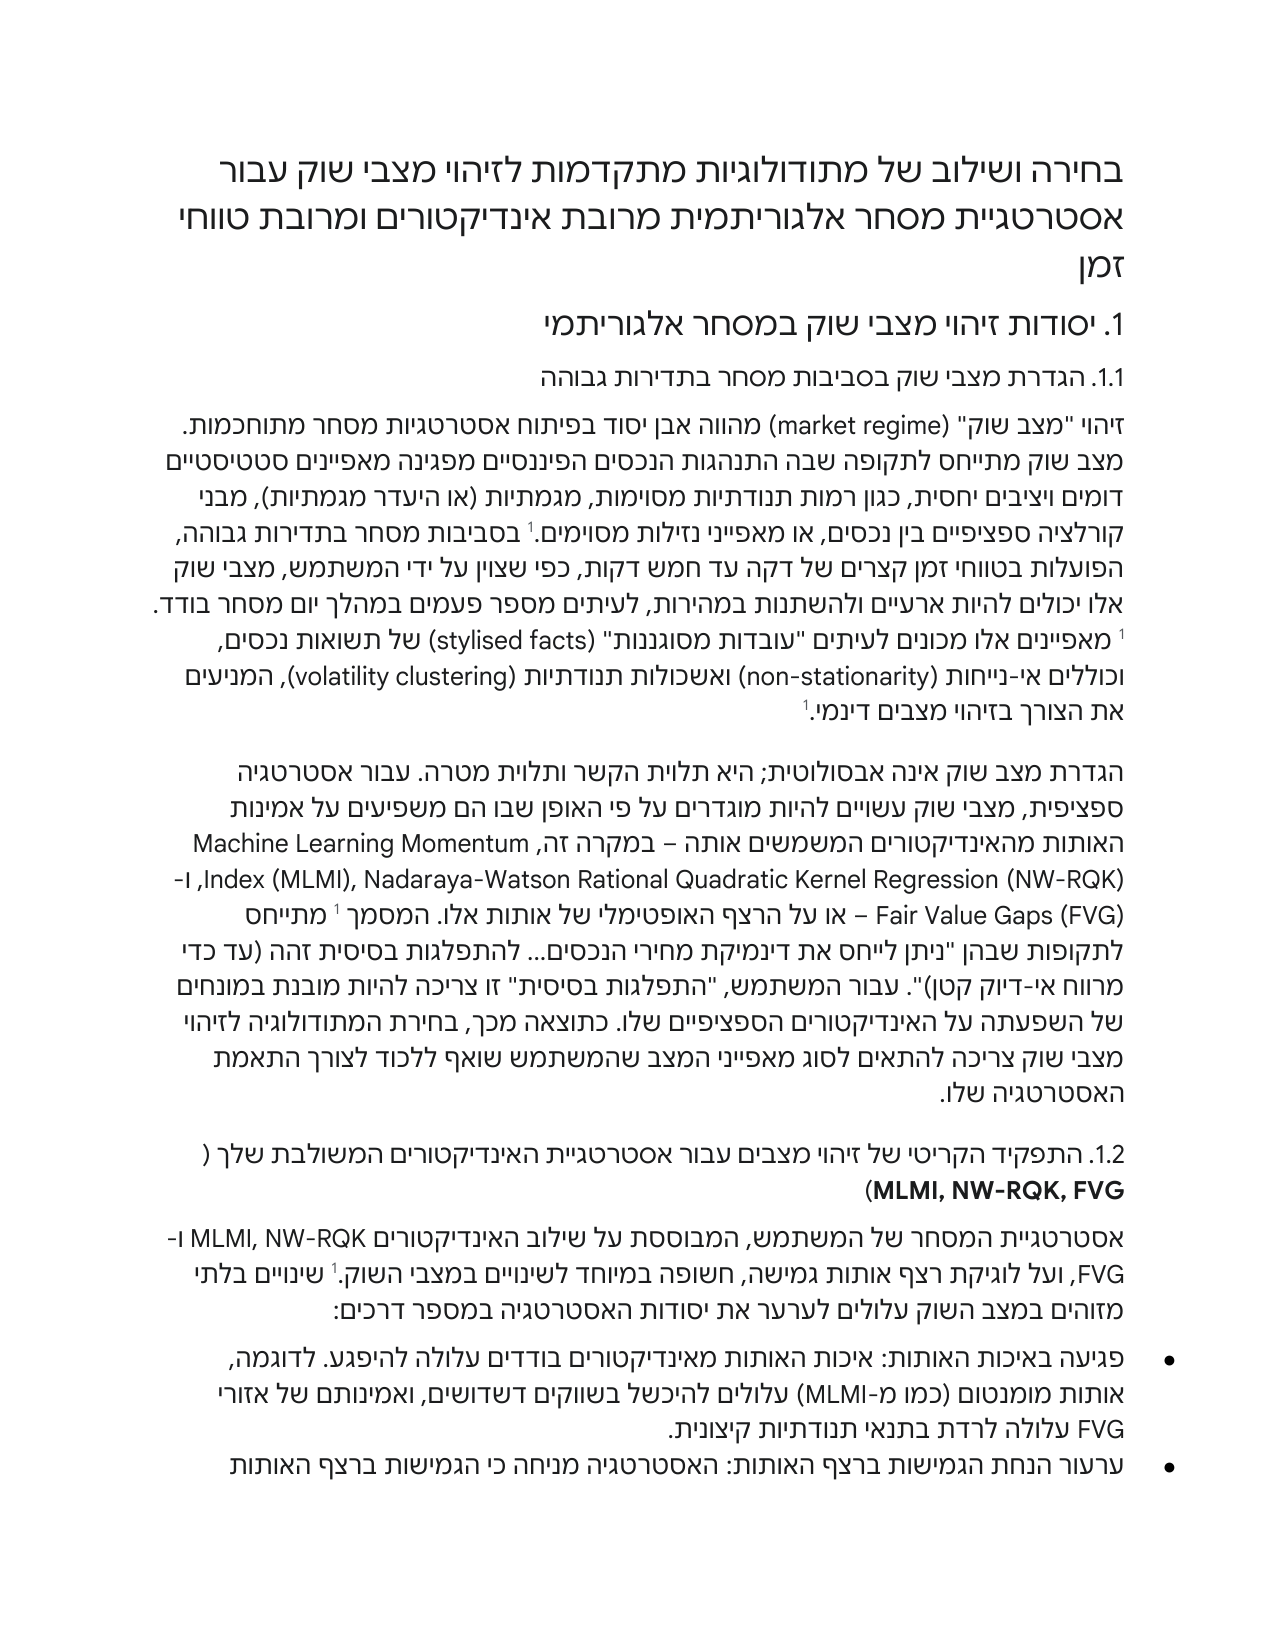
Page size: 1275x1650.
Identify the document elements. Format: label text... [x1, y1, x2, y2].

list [198, 1450, 1162, 1482]
subtitle 1.1. הגדרת מצבי שוק בסביבות מסחר בתדירות גבוהה [150, 362, 1125, 394]
subtitle 1.2. התפקיד הקריטי של זיהוי מצבים עבור אסטרטגיית האינדיקטורים המשולבת שלך (MLMI, NW-RQK, FVG) [150, 1139, 1125, 1207]
subtitle בחירה ושילוב של מתודולוגיות מתקדמות לזיהוי מצבי שוק עבור אסטרטגיית מסחר אלגוריתמית מרובת אינדיקטורים ומרובת טווחי זמן [150, 150, 1125, 287]
text אסטרטגיית המסחר של המשתמש, המבוססת על שילוב האינדיקטורים MLMI, NW-RQK ו-FVG, ועל לוגיקת רצף אותות גמישה, חשופה במיוחד לשינויים במצבי השוק.1 שינויים בלתי מזוהים במצב השוק עלולים לערער את יסודות האסטרטגיה במספר דרכים: [150, 1223, 1125, 1326]
text הגדרת מצב שוק אינה אבסולוטית; היא תלוית הקשר ותלוית מטרה. עבור אסטרטגיה ספציפית, מצבי שוק עשויים להיות מוגדרים על פי האופן שבו הם משפיעים על אמינות האותות מהאינדיקטורים המשמשים אותה – במקרה זה, Machine Learning Momentum Index (MLMI), Nadaraya-Watson Rational Quadratic Kernel Regression (NW-RQK), ו-Fair Value Gaps (FVG) – או על הרצף האופטימלי של אותות אלו. המסמך 1 מתייחס לתקופות שבהן "ניתן לייחס את דינמיקת מחירי הנכסים... להתפלגות בסיסית זהה (עד כדי מרווח אי-דיוק קטן)". עבור המשתמש, "התפלגות בסיסית" זו צריכה להיות מובנת במונחים של השפעתה על האינדיקטורים הספציפיים שלו. כתוצאה מכך, בחירת המתודולוגיה לזיהוי מצבי שוק צריכה להתאים לסוג מאפייני המצב שהמשתמש שואף ללכוד לצורך התאמת האסטרטגיה שלו. [150, 757, 1125, 1110]
list פגיעה באיכות האותות: איכות האותות מאינדיקטורים בודדים עלולה להיפגע. לדוגמה, אותות מומנטום (כמו מ-MLMI) עלולים להיכשל בשווקים דשדושים, ואמינותם של אזורי FVG עלולה לרדת בתנאי תנודתיות קיצונית. [198, 1343, 1162, 1446]
text זיהוי "מצב שוק" (market regime) מהווה אבן יסוד בפיתוח אסטרטגיות מסחר מתוחכמות. מצב שוק מתייחס לתקופה שבה התנהגות הנכסים הפיננסיים מפגינה מאפיינים סטטיסטיים דומים ויציבים יחסית, כגון רמות תנודתיות מסוימות, מגמתיות (או היעדר מגמתיות), מבני קורלציה ספציפיים בין נכסים, או מאפייני נזילות מסוימים.1 בסביבות מסחר בתדירות גבוהה, הפועלות בטווחי זמן קצרים של דקה עד חמש דקות, כפי שצוין על ידי המשתמש, מצבי שוק אלו יכולים להיות ארעיים ולהשתנות במהירות, לעיתים מספר פעמים במהלך יום מסחר בודד.1 מאפיינים אלו מכונים לעיתים "עובדות מסוגננות" (stylised facts) של תשואות נכסים, וכוללים אי-נייחות (non-stationarity) ואשכולות תנודתיות (volatility clustering), המניעים את הצורך בזיהוי מצבים דינמי.1 [150, 411, 1125, 728]
subtitle 1. יסודות זיהוי מצבי שוק במסחר אלגוריתמי [150, 305, 1125, 344]
